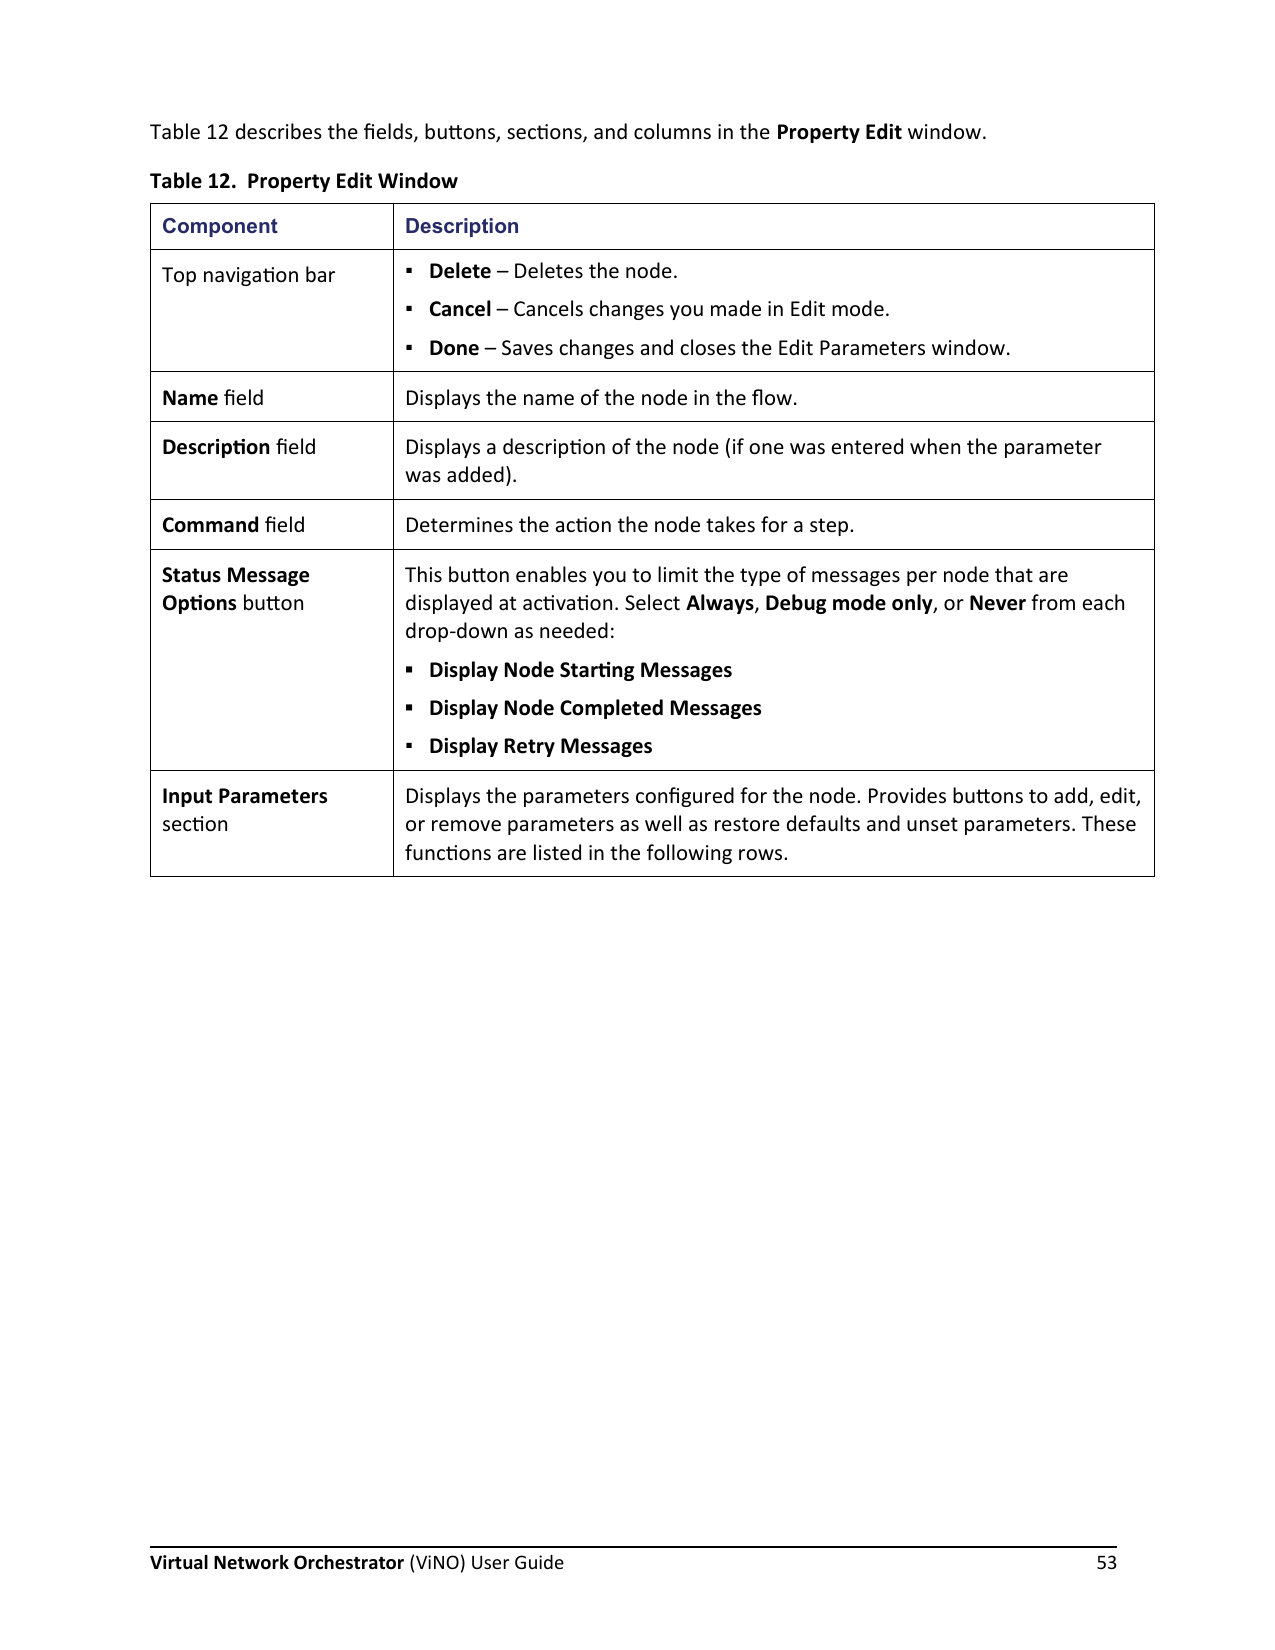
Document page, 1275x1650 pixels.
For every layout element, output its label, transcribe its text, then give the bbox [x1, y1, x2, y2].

table_cell Name field [151, 372, 393, 421]
table_cell This button enables you to limit the type of messages per node that are displayed at activation. Select Always, Debug mode only, or Never from each drop-down as needed: Display Node Starting Messages Display Node Completed Messages Display Retry Messages [394, 550, 1154, 770]
table_cell Status Message Options button [151, 550, 393, 770]
text Table 12 describes the fields, buttons, sections, and columns in the Property Edit window. [150, 117, 1155, 146]
table_header Component [151, 204, 393, 248]
table_header Description [394, 204, 1154, 248]
table_cell Displays the parameters configured for the node. Provides buttons to add, edit, or remove parameters as well as restore defaults and unset parameters. These functions are listed in the following rows. [394, 771, 1154, 876]
table_cell Displays the name of the node in the flow. [394, 372, 1154, 421]
table_cell Top navigation bar [151, 250, 393, 371]
table_cell Determines the action the node takes for a step. [394, 500, 1154, 549]
table_cell Input Parameters section [151, 771, 393, 876]
text Table 12. Property Edit Window [150, 166, 1155, 194]
table_cell Command field [151, 500, 393, 549]
table_cell Description field [151, 422, 393, 499]
table_cell Delete – Deletes the node. Cancel – Cancels changes you made in Edit mode. Done – Saves changes and closes the Edit Parameters window. [394, 250, 1154, 371]
table_cell Displays a description of the node (if one was entered when the parameter was added). [394, 422, 1154, 499]
